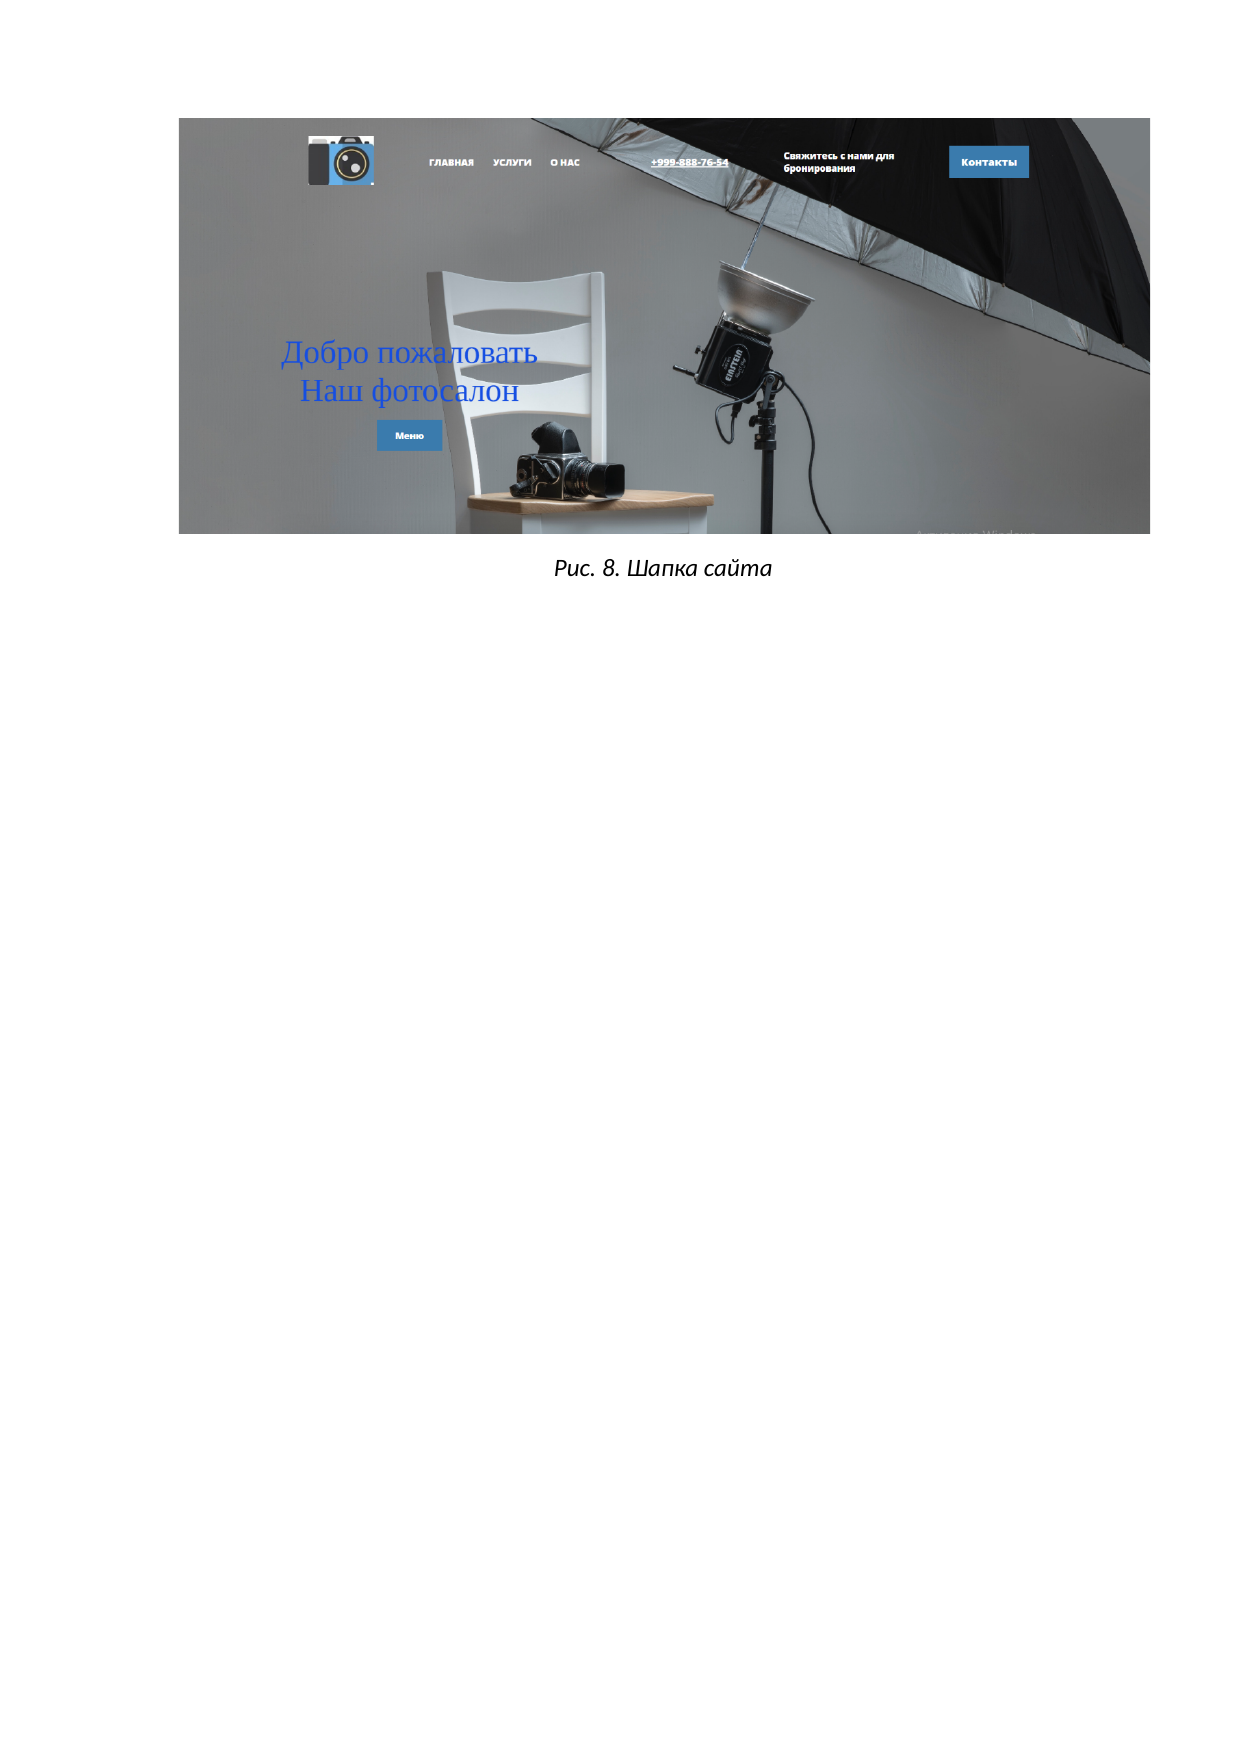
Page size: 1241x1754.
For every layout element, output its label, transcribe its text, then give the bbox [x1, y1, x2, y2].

text Рис. 8. Шапка сайта [177, 552, 1152, 582]
picture [178, 118, 1150, 534]
